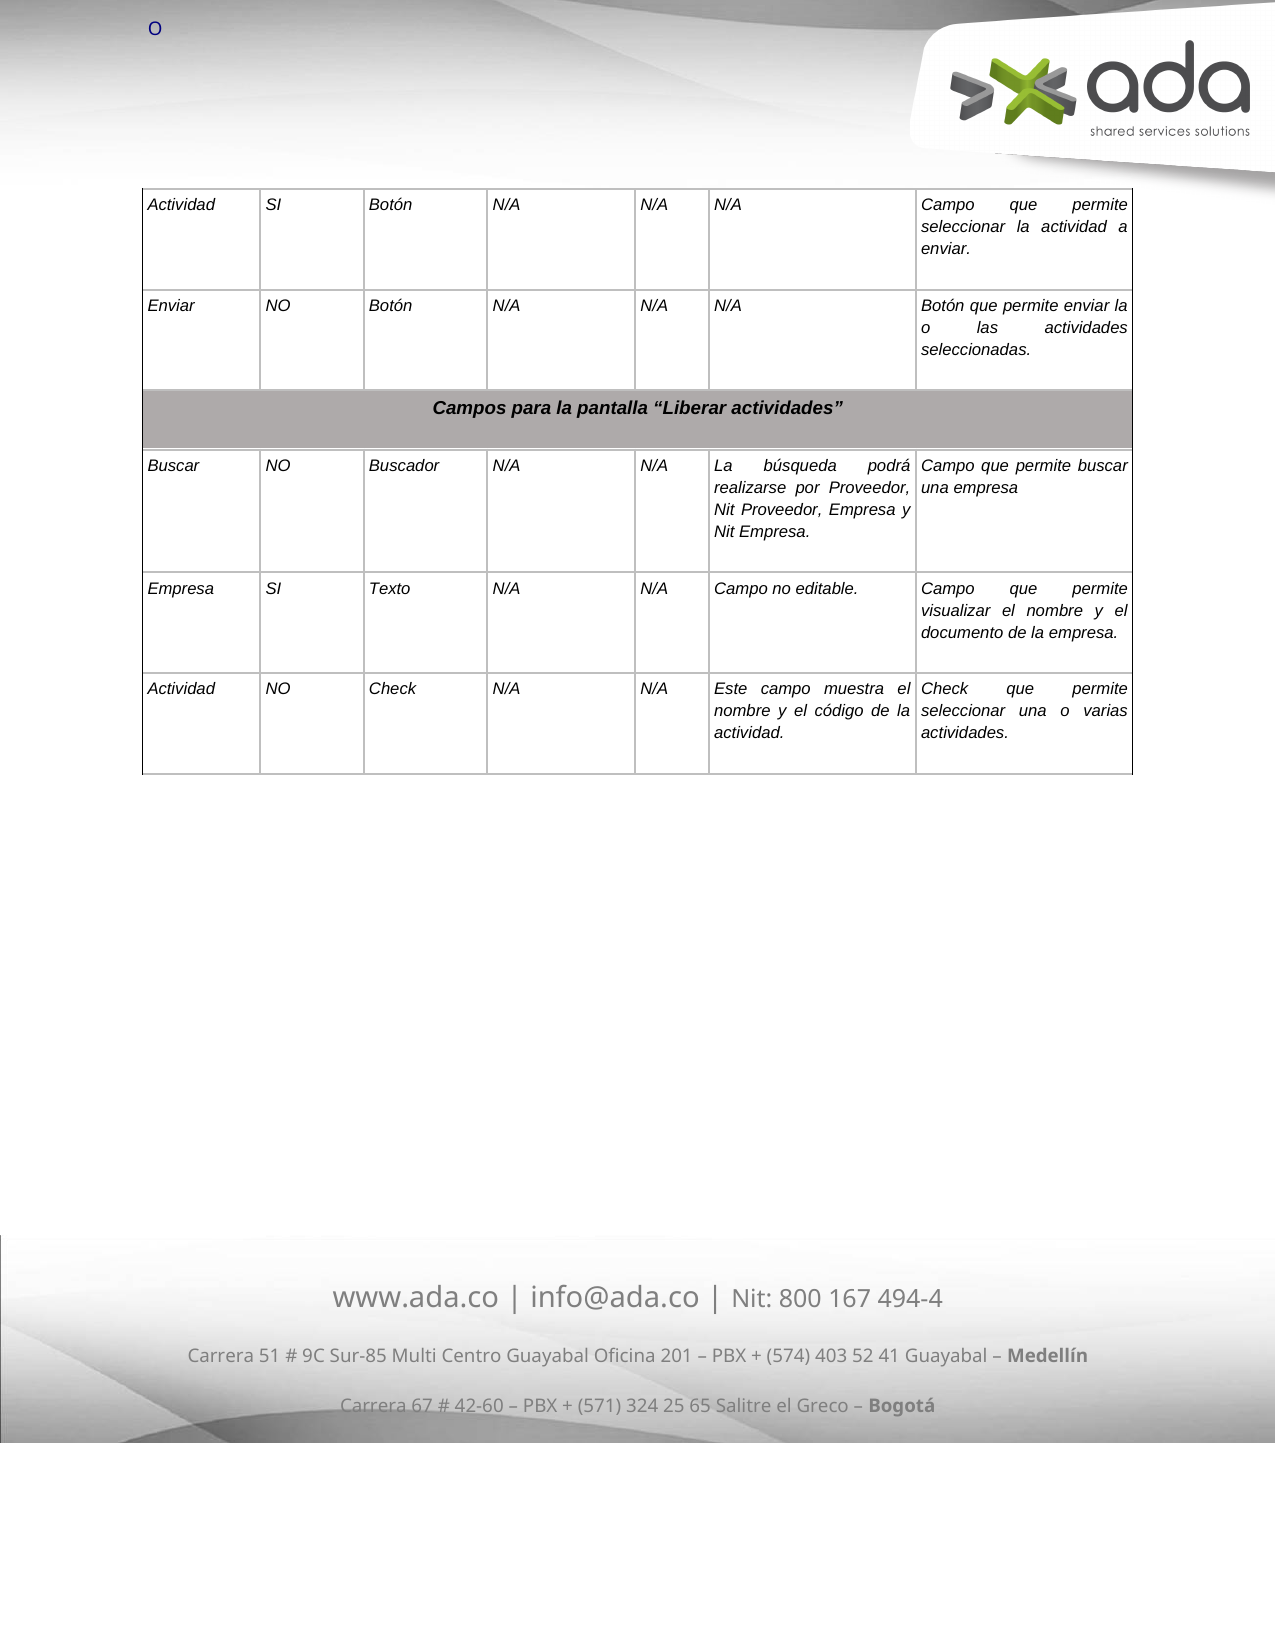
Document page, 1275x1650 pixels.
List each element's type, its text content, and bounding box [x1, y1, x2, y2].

picture [0, 1235, 1275, 1443]
table_cell N/A [488, 451, 634, 571]
table_cell NO [261, 291, 363, 389]
table_cell Campo que permite seleccionar la actividad a enviar. [917, 190, 1132, 288]
picture [0, 0, 1275, 230]
table_cell N/A [710, 291, 915, 389]
table_cell La búsqueda podrá realizarse por Proveedor, Nit Proveedor, Empresa y Nit Empresa. [710, 451, 915, 571]
table_cell N/A [488, 573, 634, 672]
table_cell Buscar [143, 451, 259, 571]
table_cell Check que permite seleccionar una o varias actividades. [917, 674, 1132, 773]
table_cell Campo que permite buscar una empresa [917, 451, 1132, 571]
table_cell N/A [636, 291, 708, 389]
table_cell NO [261, 674, 363, 773]
table_cell Actividad [143, 674, 259, 773]
table_cell N/A [636, 190, 708, 288]
table_cell N/A [636, 451, 708, 571]
table_cell Campos para la pantalla “Liberar actividades” [143, 391, 1132, 448]
table_cell N/A [636, 573, 708, 672]
table_cell Botón [365, 190, 486, 288]
table_cell Campo no editable. [710, 573, 915, 672]
table_cell N/A [710, 190, 915, 288]
table_cell SI [261, 573, 363, 672]
table_cell Este campo muestra el nombre y el código de la actividad. [710, 674, 915, 773]
table_cell SI [261, 190, 363, 288]
table_cell Enviar [143, 291, 259, 389]
table_cell NO [261, 451, 363, 571]
table_cell Check [365, 674, 486, 773]
table_cell Campo que permite visualizar el nombre y el documento de la empresa. [917, 573, 1132, 672]
table_cell Empresa [143, 573, 259, 672]
table_cell Botón que permite enviar la o las actividades seleccionadas. [917, 291, 1132, 389]
table_cell N/A [488, 674, 634, 773]
table_cell Texto [365, 573, 486, 672]
table_cell Botón [365, 291, 486, 389]
table_cell Actividad [143, 190, 259, 288]
table_cell N/A [636, 674, 708, 773]
table_cell N/A [488, 291, 634, 389]
table_cell Buscador [365, 451, 486, 571]
table_cell N/A [488, 190, 634, 288]
